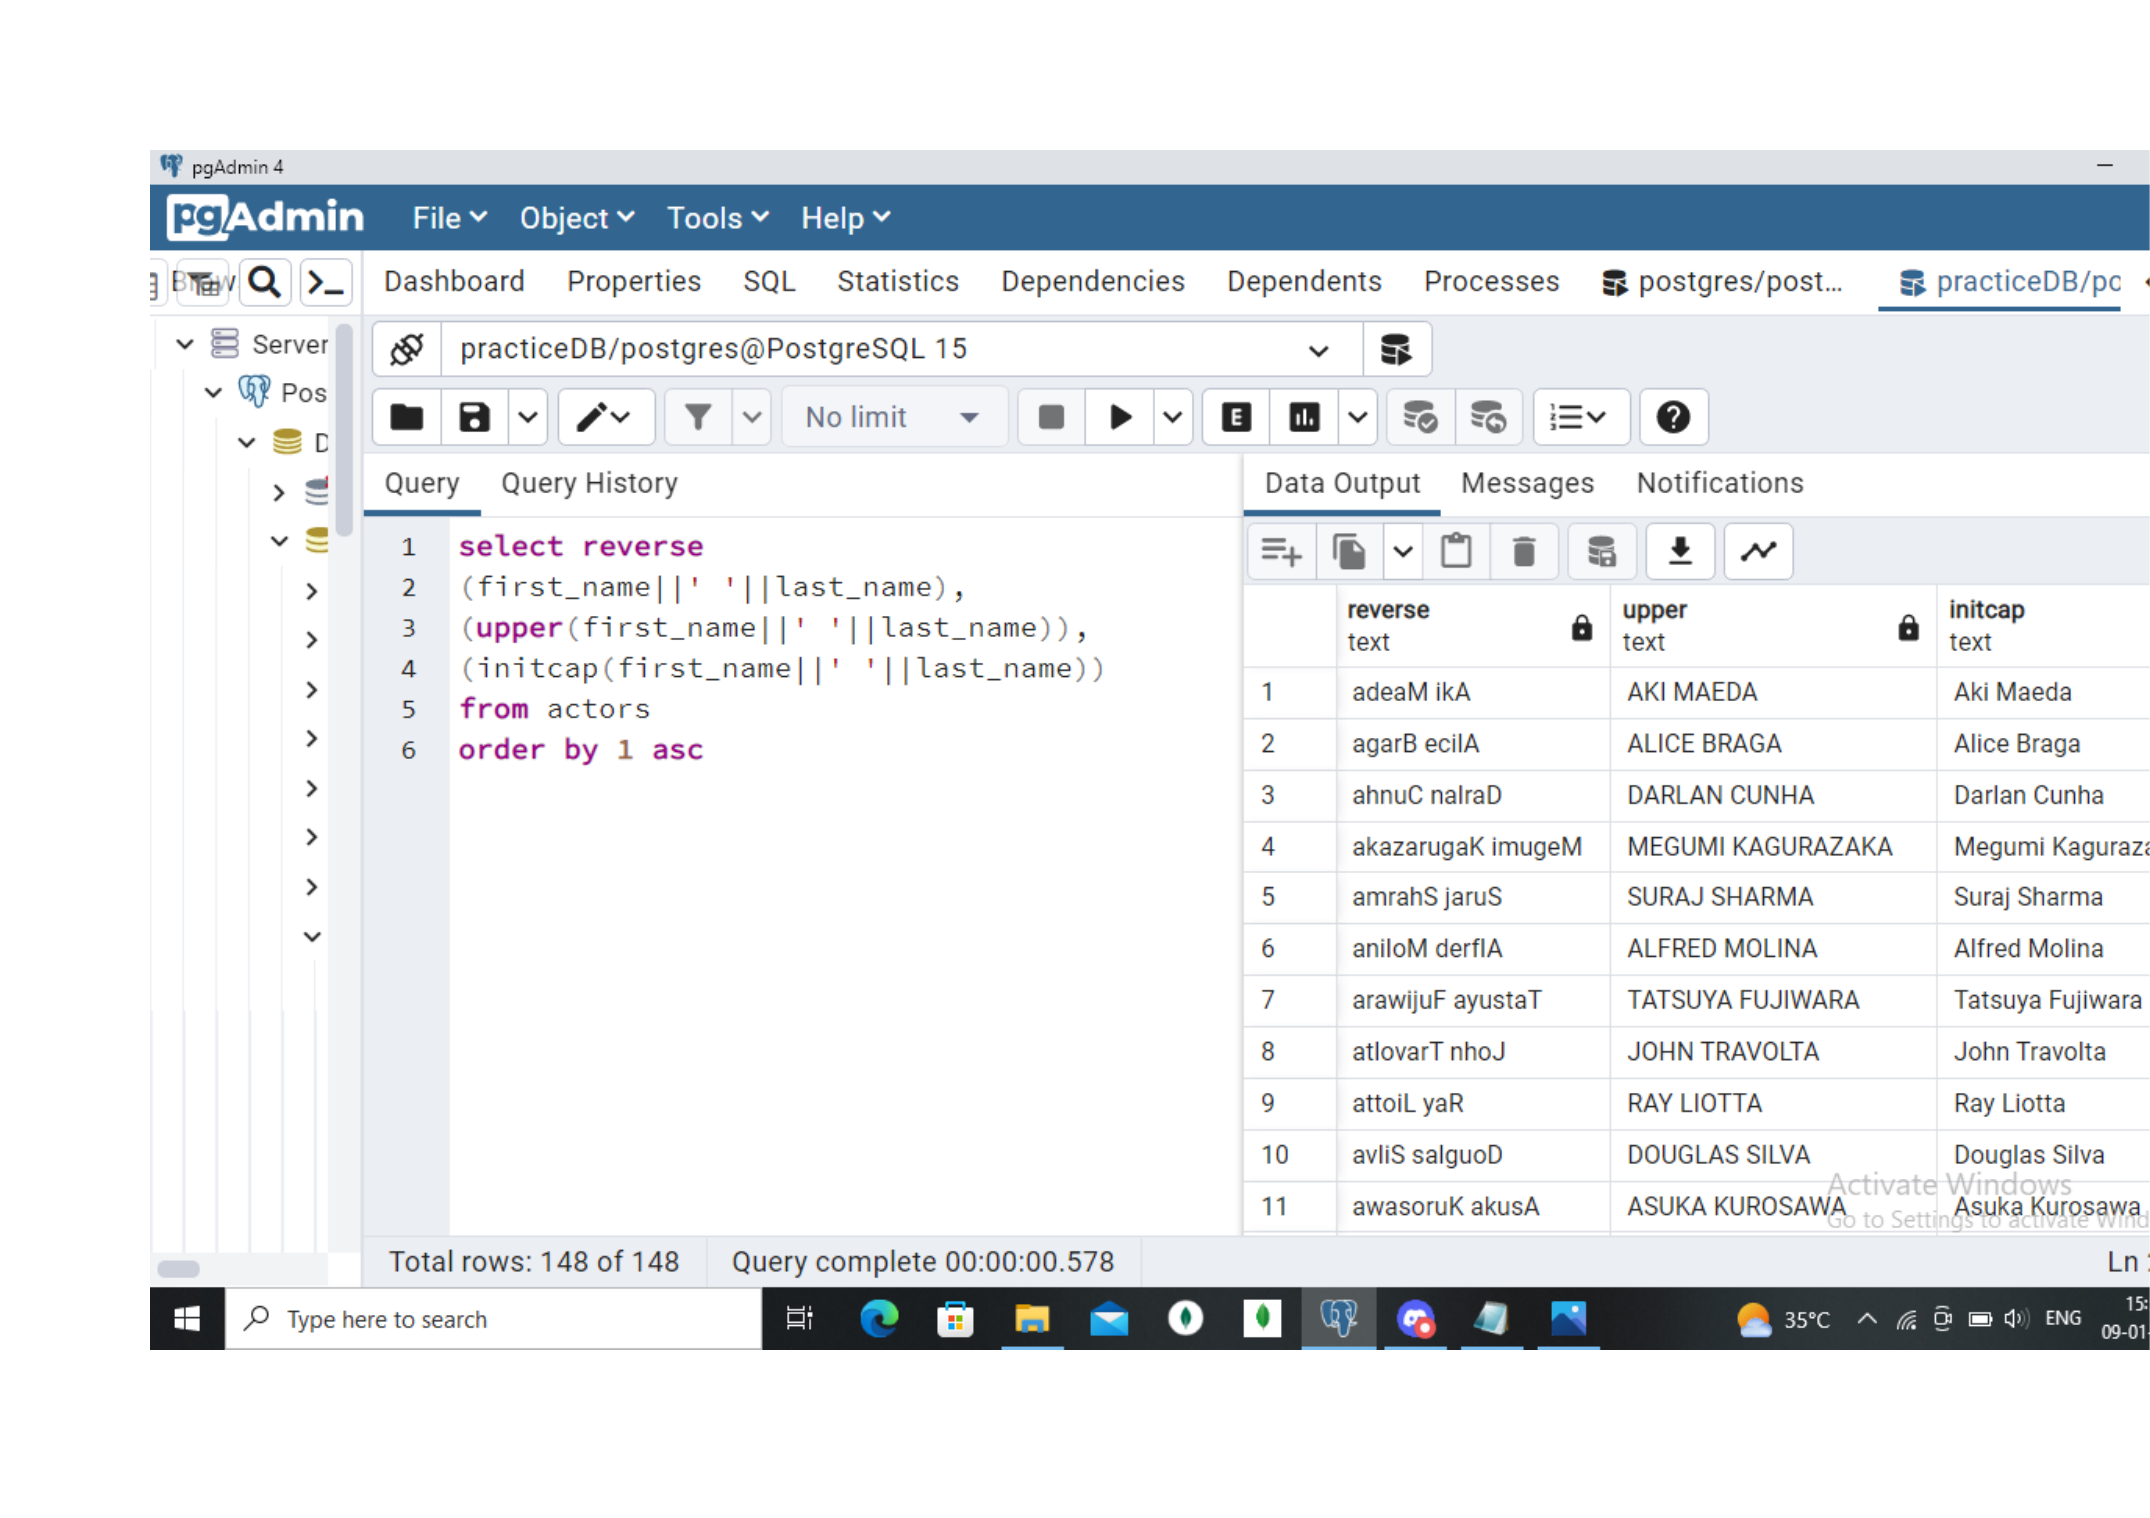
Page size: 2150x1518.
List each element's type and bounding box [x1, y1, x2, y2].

picture [150, 150, 2150, 1350]
